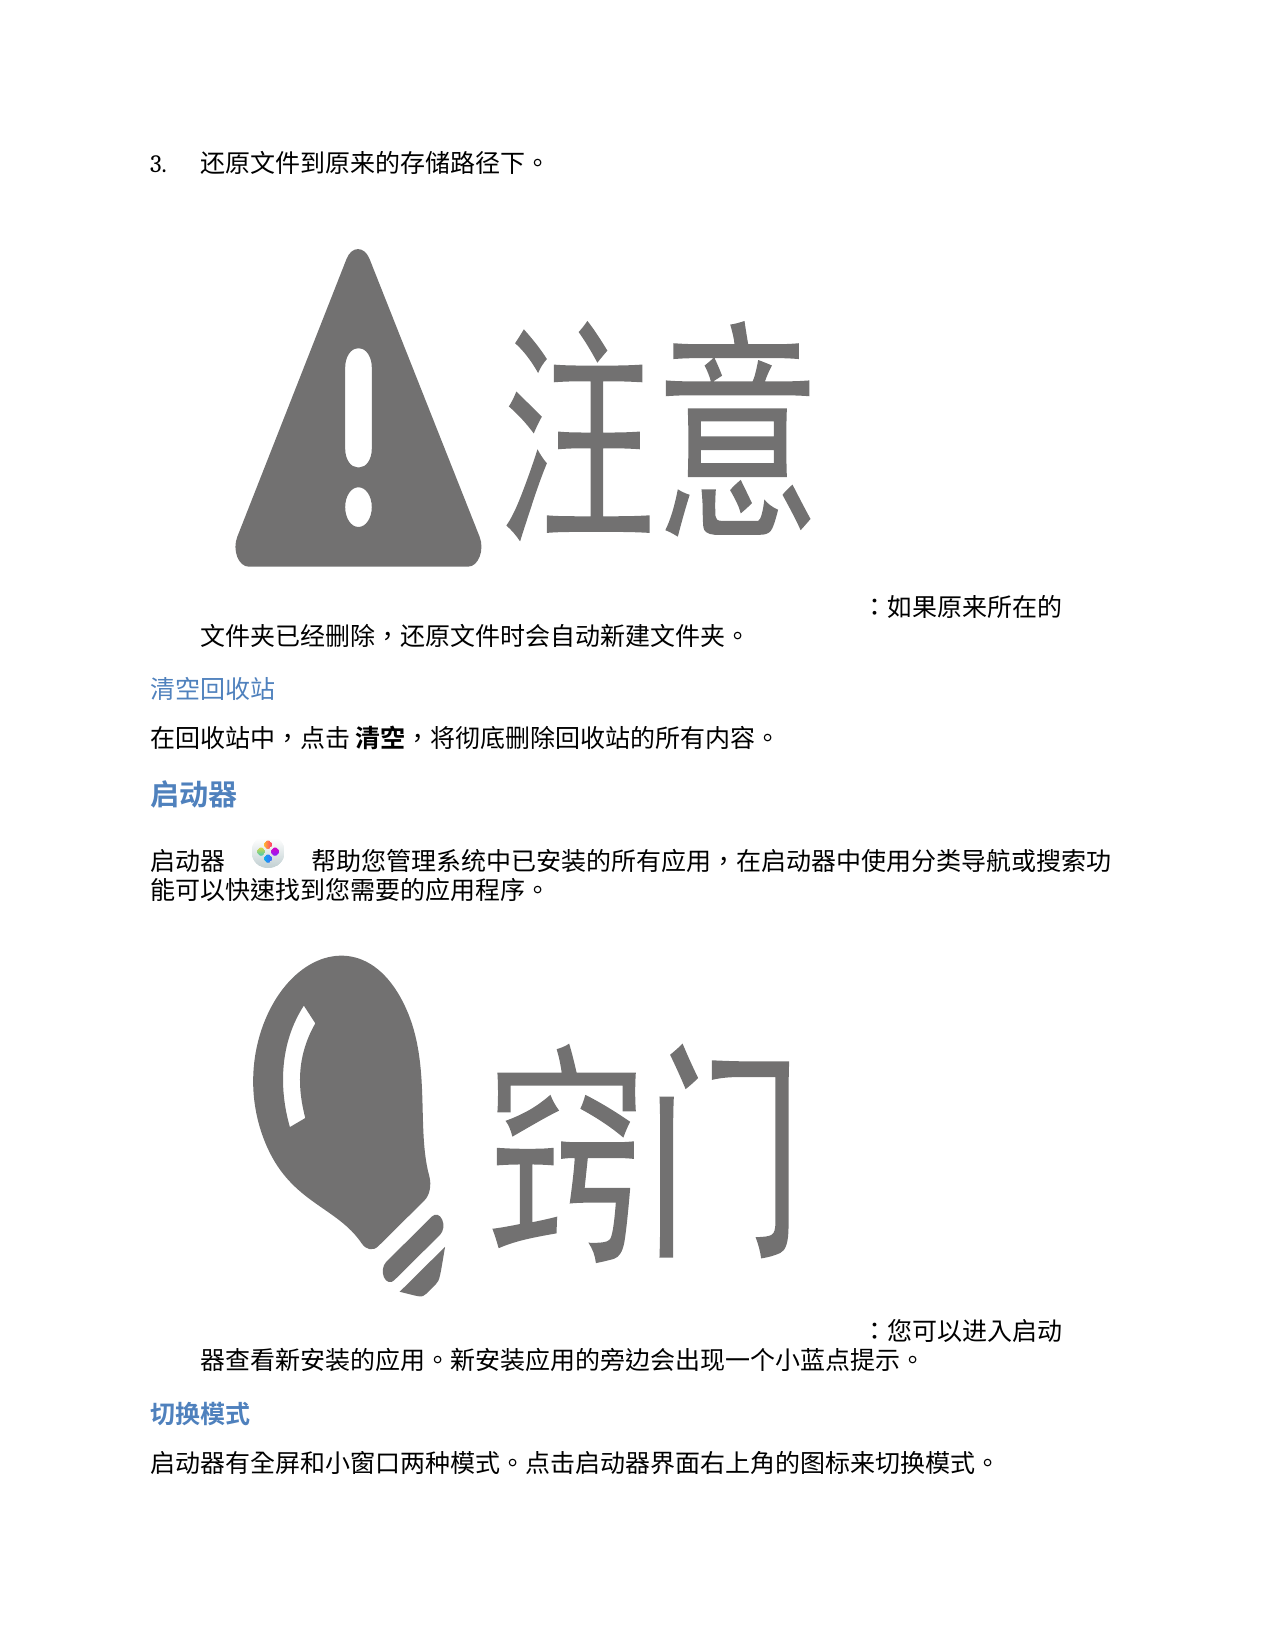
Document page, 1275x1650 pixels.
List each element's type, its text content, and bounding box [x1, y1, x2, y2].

text 启动器有全屏和小窗口两种模式。点击启动器界面右上角的图标来切换模式。 [150, 1449, 1125, 1478]
subtitle 清空回收站 [150, 672, 1125, 706]
text ：如果原来所在的文件夹已经删除，还原文件时会自动新建文件夹。 [200, 199, 1075, 651]
subtitle 启动器 [150, 774, 1125, 814]
text ：您可以进入启动器查看新安装的应用。新安装应用的旁边会出现一个小蓝点提示。 [200, 924, 1075, 1376]
list 还原文件到原来的存储路径下。 [150, 150, 1125, 179]
subtitle 切换模式 [150, 1397, 1125, 1431]
text 在回收站中，点击 清空，将彻底删除回收站的所有内容。 [150, 725, 1125, 754]
text 启动器 帮助您管理系统中已安装的所有应用，在启动器中使用分类导航或搜索功能可以快速找到您需要的应用程序。 [150, 833, 1125, 905]
